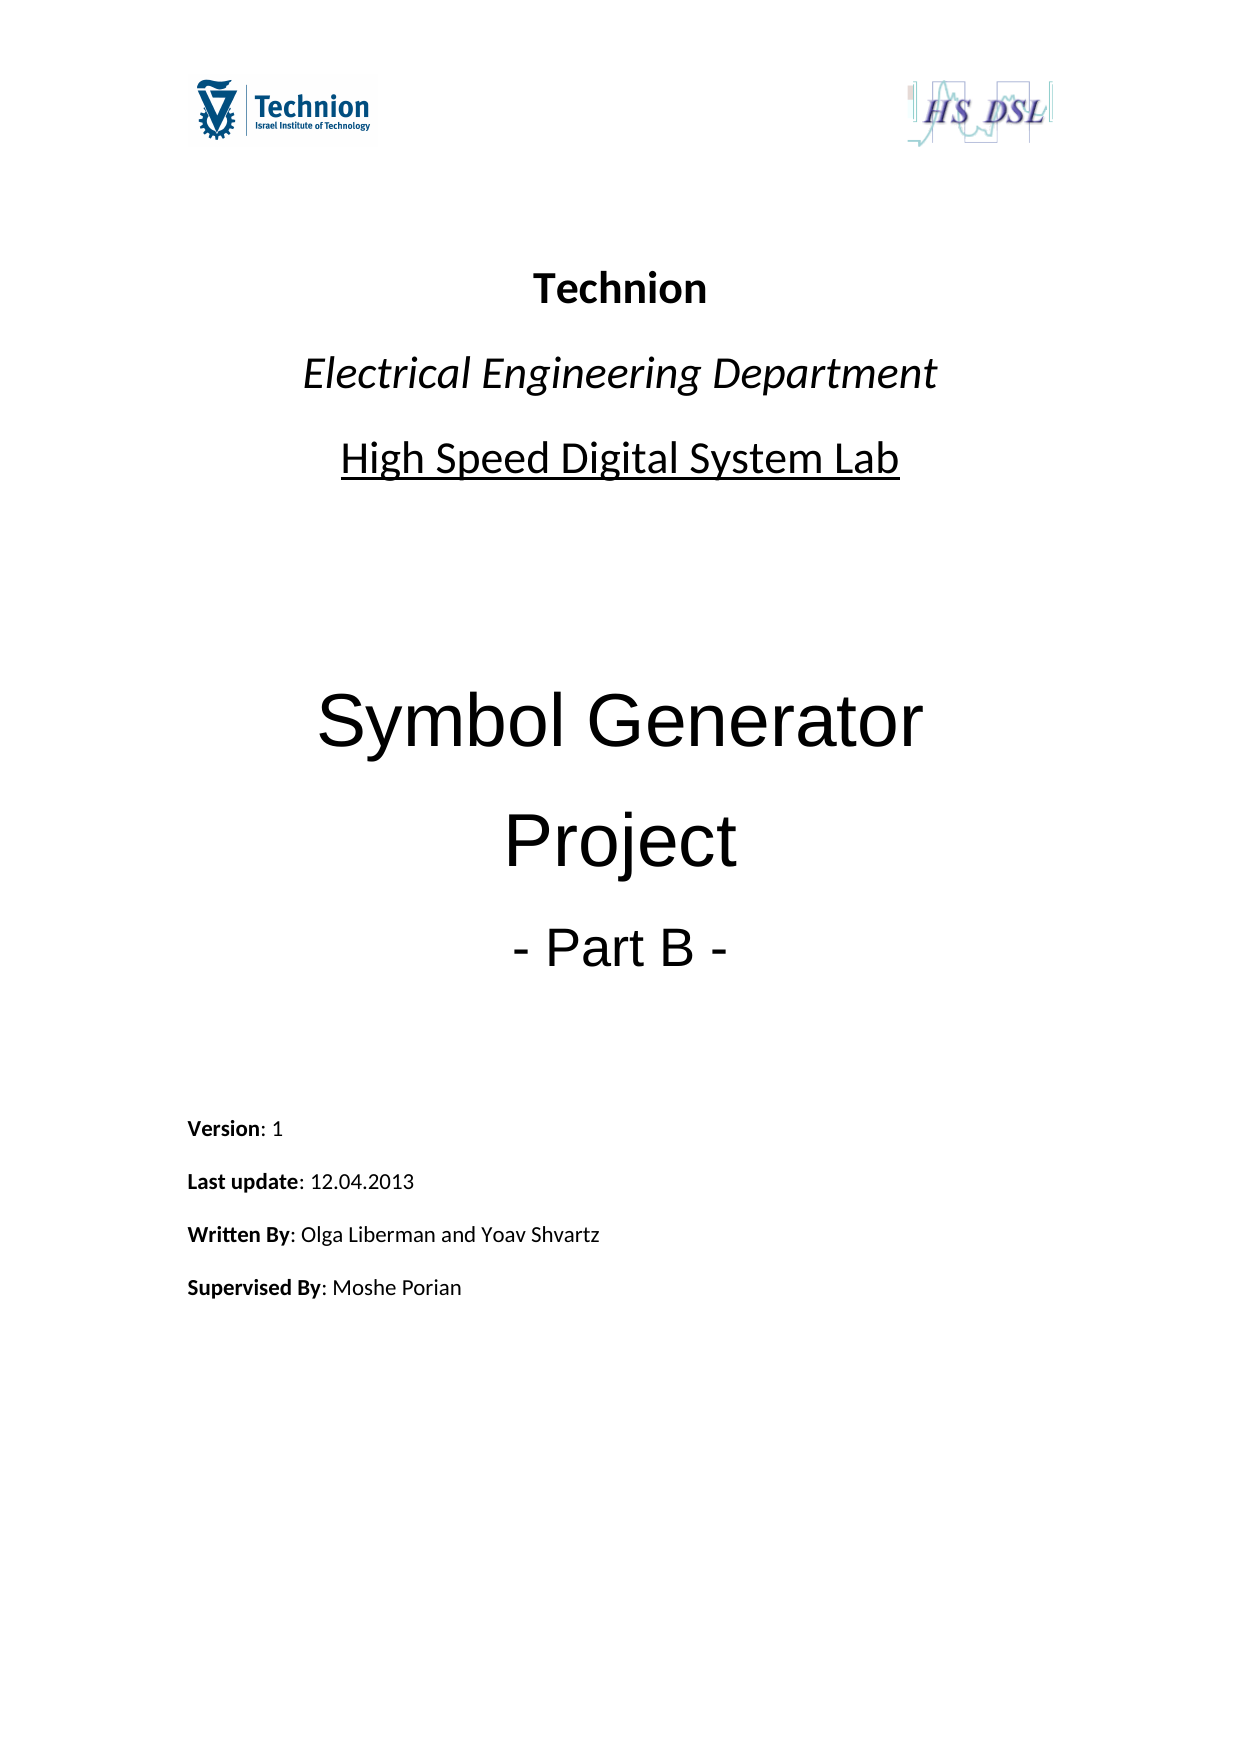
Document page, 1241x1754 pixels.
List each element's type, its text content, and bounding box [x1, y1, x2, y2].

text Version: 1 [187, 1114, 1053, 1142]
picture [907, 73, 1053, 147]
text Supervised By: Moshe Porian [187, 1273, 1053, 1301]
text Last update: 12.04.2013 [187, 1167, 1053, 1195]
text High Speed Digital System Lab [187, 429, 1053, 485]
picture [187, 74, 378, 147]
text Electrical Engineering Department [187, 344, 1053, 400]
text Written By: Olga Liberman and Yoav Shvartz [187, 1220, 1053, 1248]
text Symbol Generator [187, 676, 1053, 762]
text Technion [187, 259, 1053, 315]
text Project [187, 796, 1053, 882]
text - Part B - [187, 916, 1053, 978]
